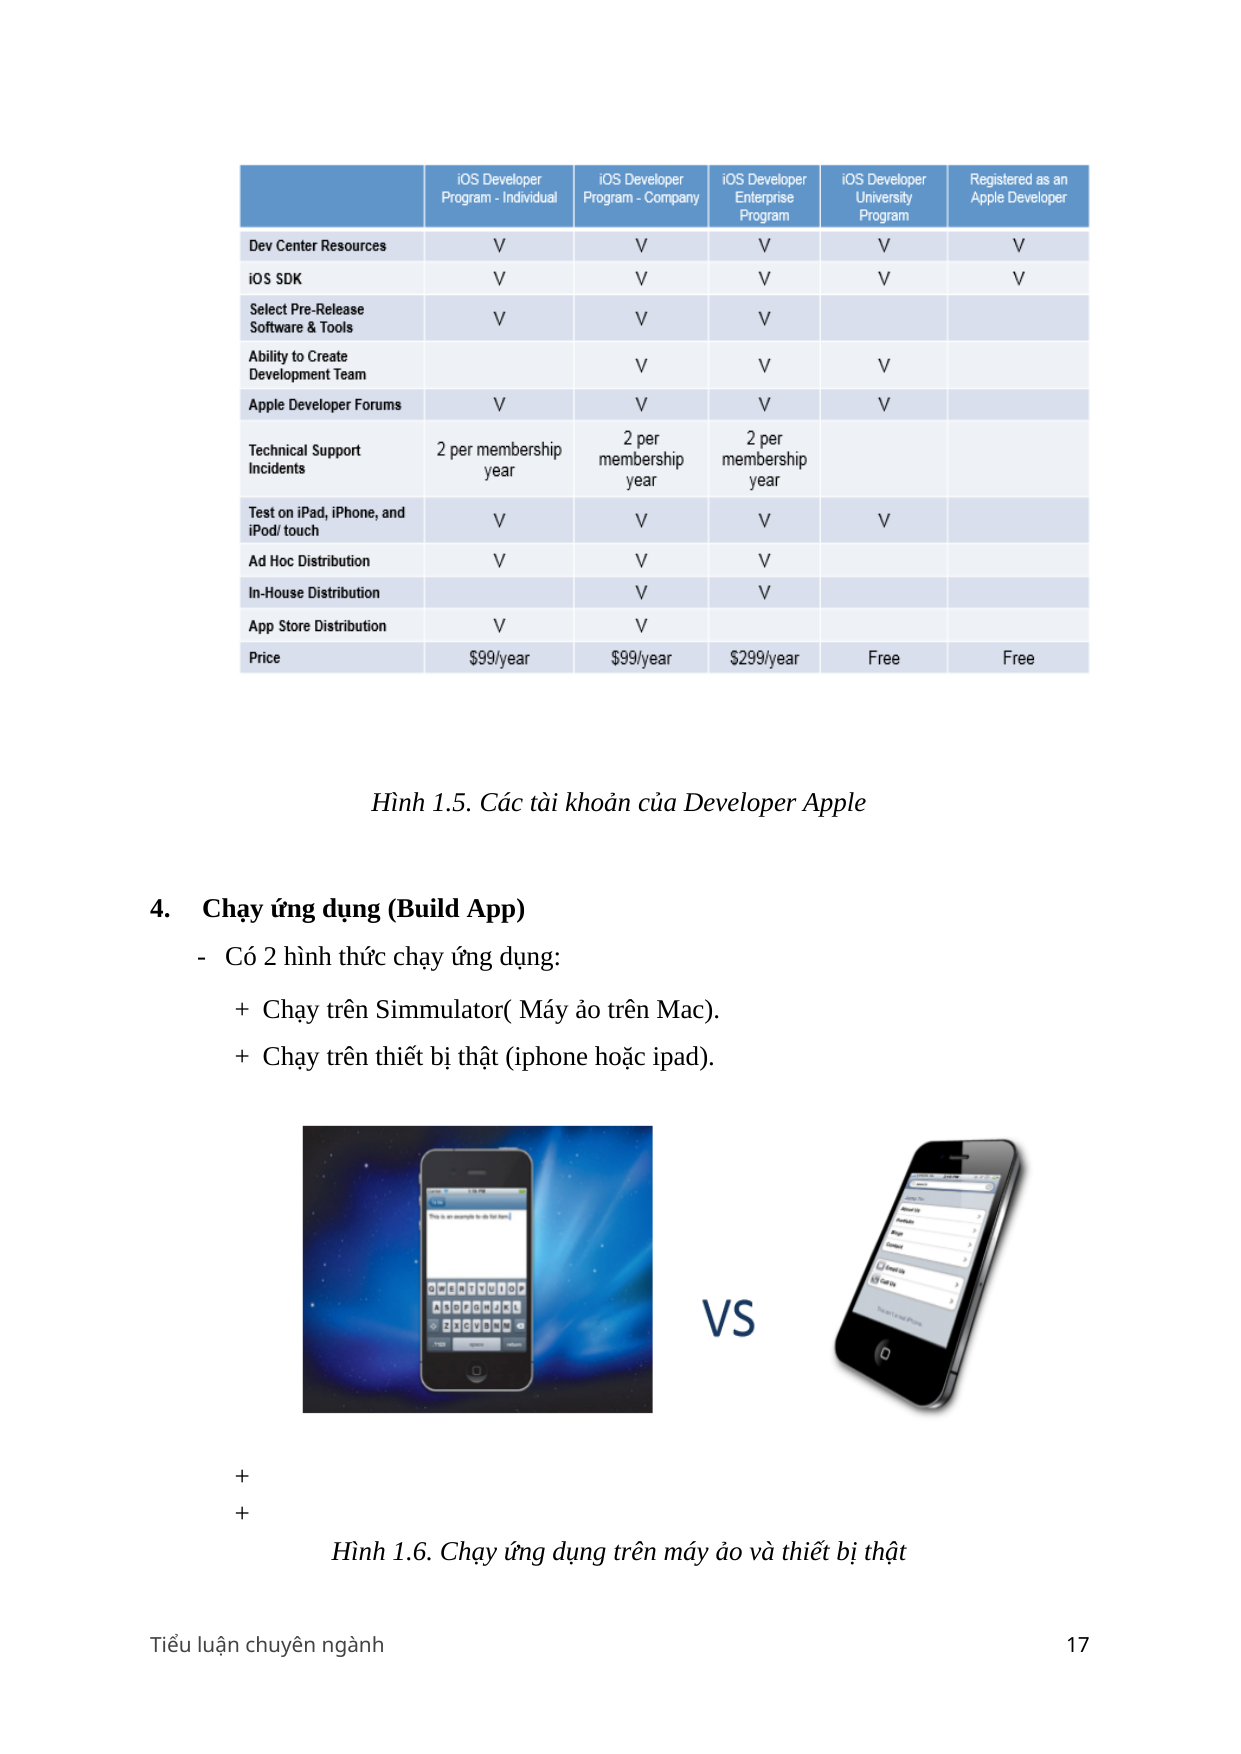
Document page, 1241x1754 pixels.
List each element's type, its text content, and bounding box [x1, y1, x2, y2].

list Có 2 hình thức chạy ứng dụng: [178, 940, 1090, 971]
table_header [173, 150, 1154, 705]
list Chạy trên thiết bị thật (iphone hoặc ipad). [234, 1046, 1090, 1077]
text Hình 1.6. Chạy ứng dụng trên máy ảo và thiết bị thật [150, 1541, 1090, 1572]
list Chạy trên Simmulator( Máy ảo trên Mac). [234, 993, 1090, 1024]
table_header [173, 1099, 1154, 1460]
text Hình 1.5. Các tài khoản của Developer Apple [150, 786, 1090, 818]
picture [236, 164, 1091, 677]
list Chạy ứng dụng (Build App) [150, 892, 1090, 923]
picture [292, 1113, 1035, 1432]
